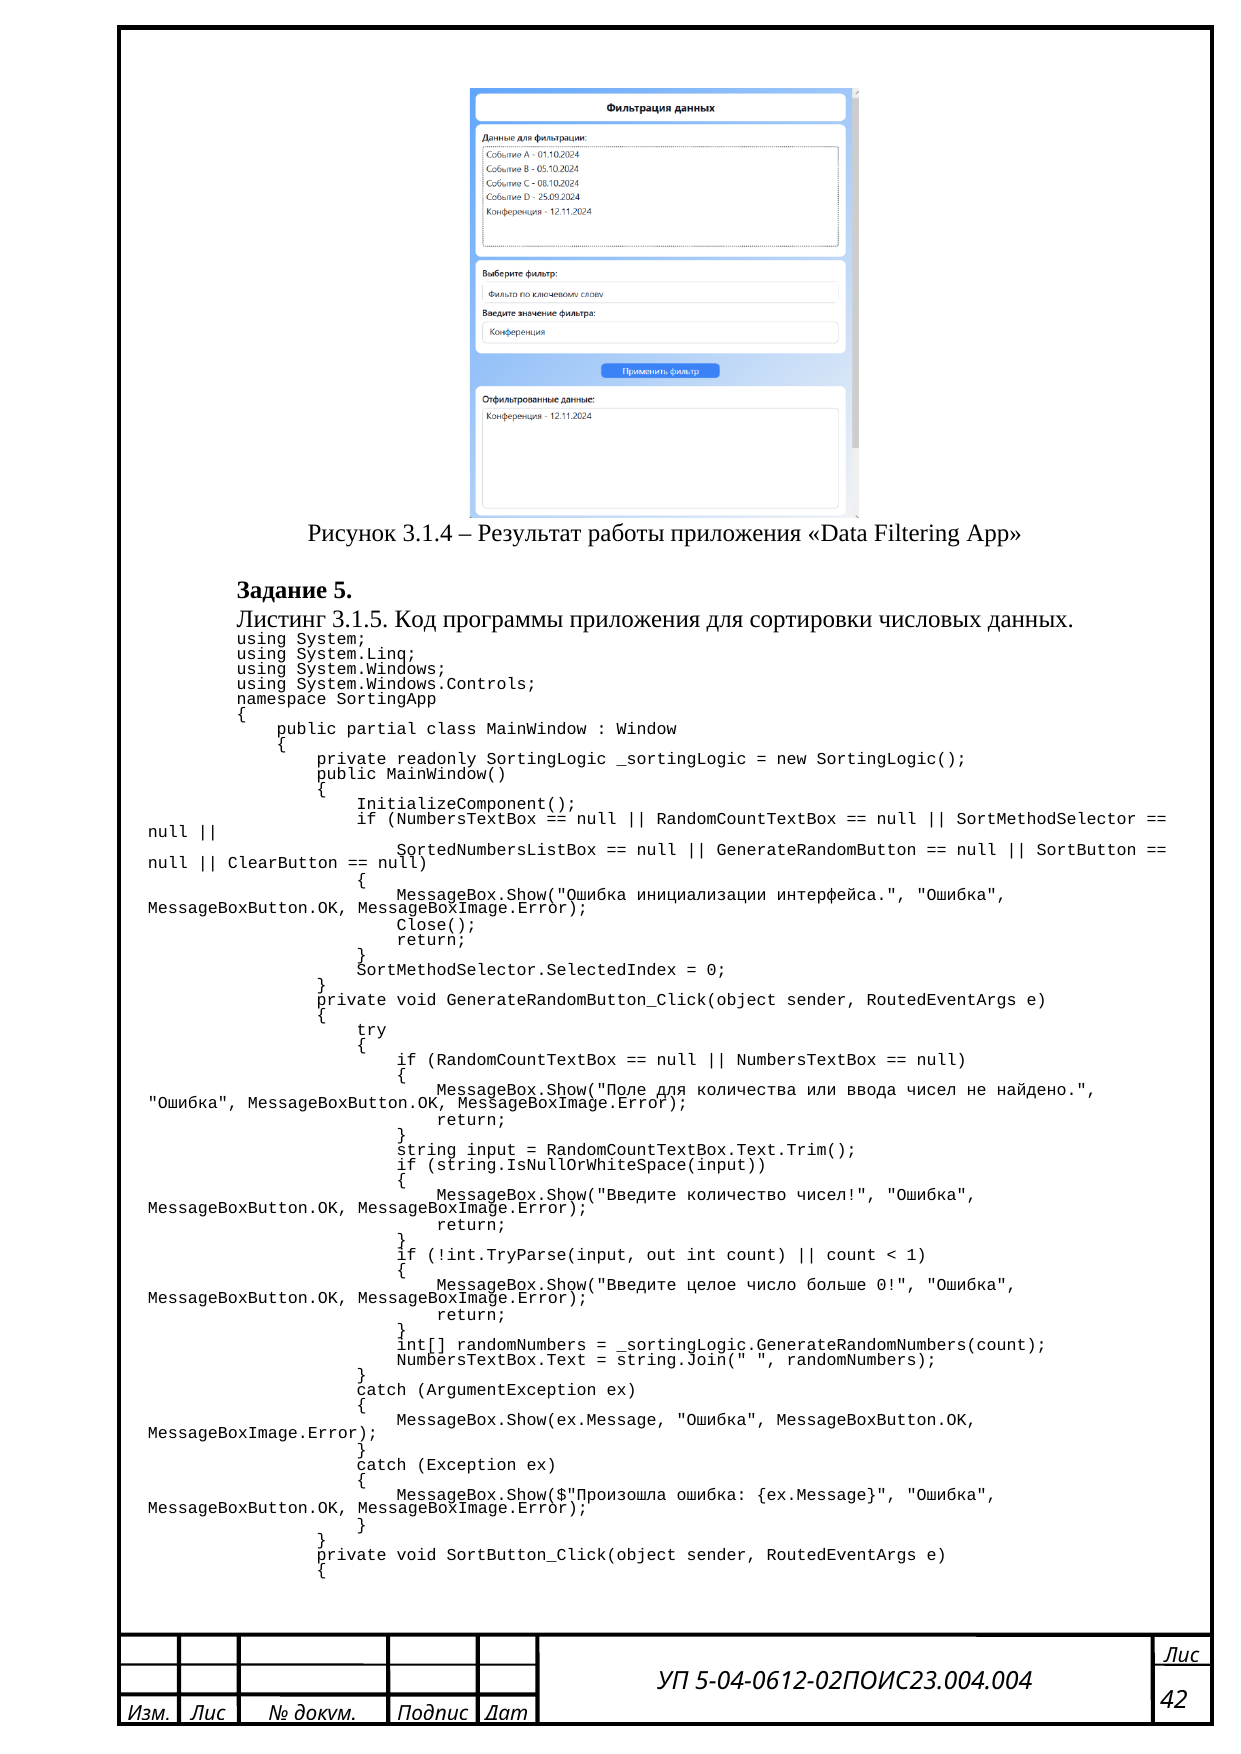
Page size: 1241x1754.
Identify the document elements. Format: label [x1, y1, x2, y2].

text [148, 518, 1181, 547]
picture [469, 88, 859, 518]
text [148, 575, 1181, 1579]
